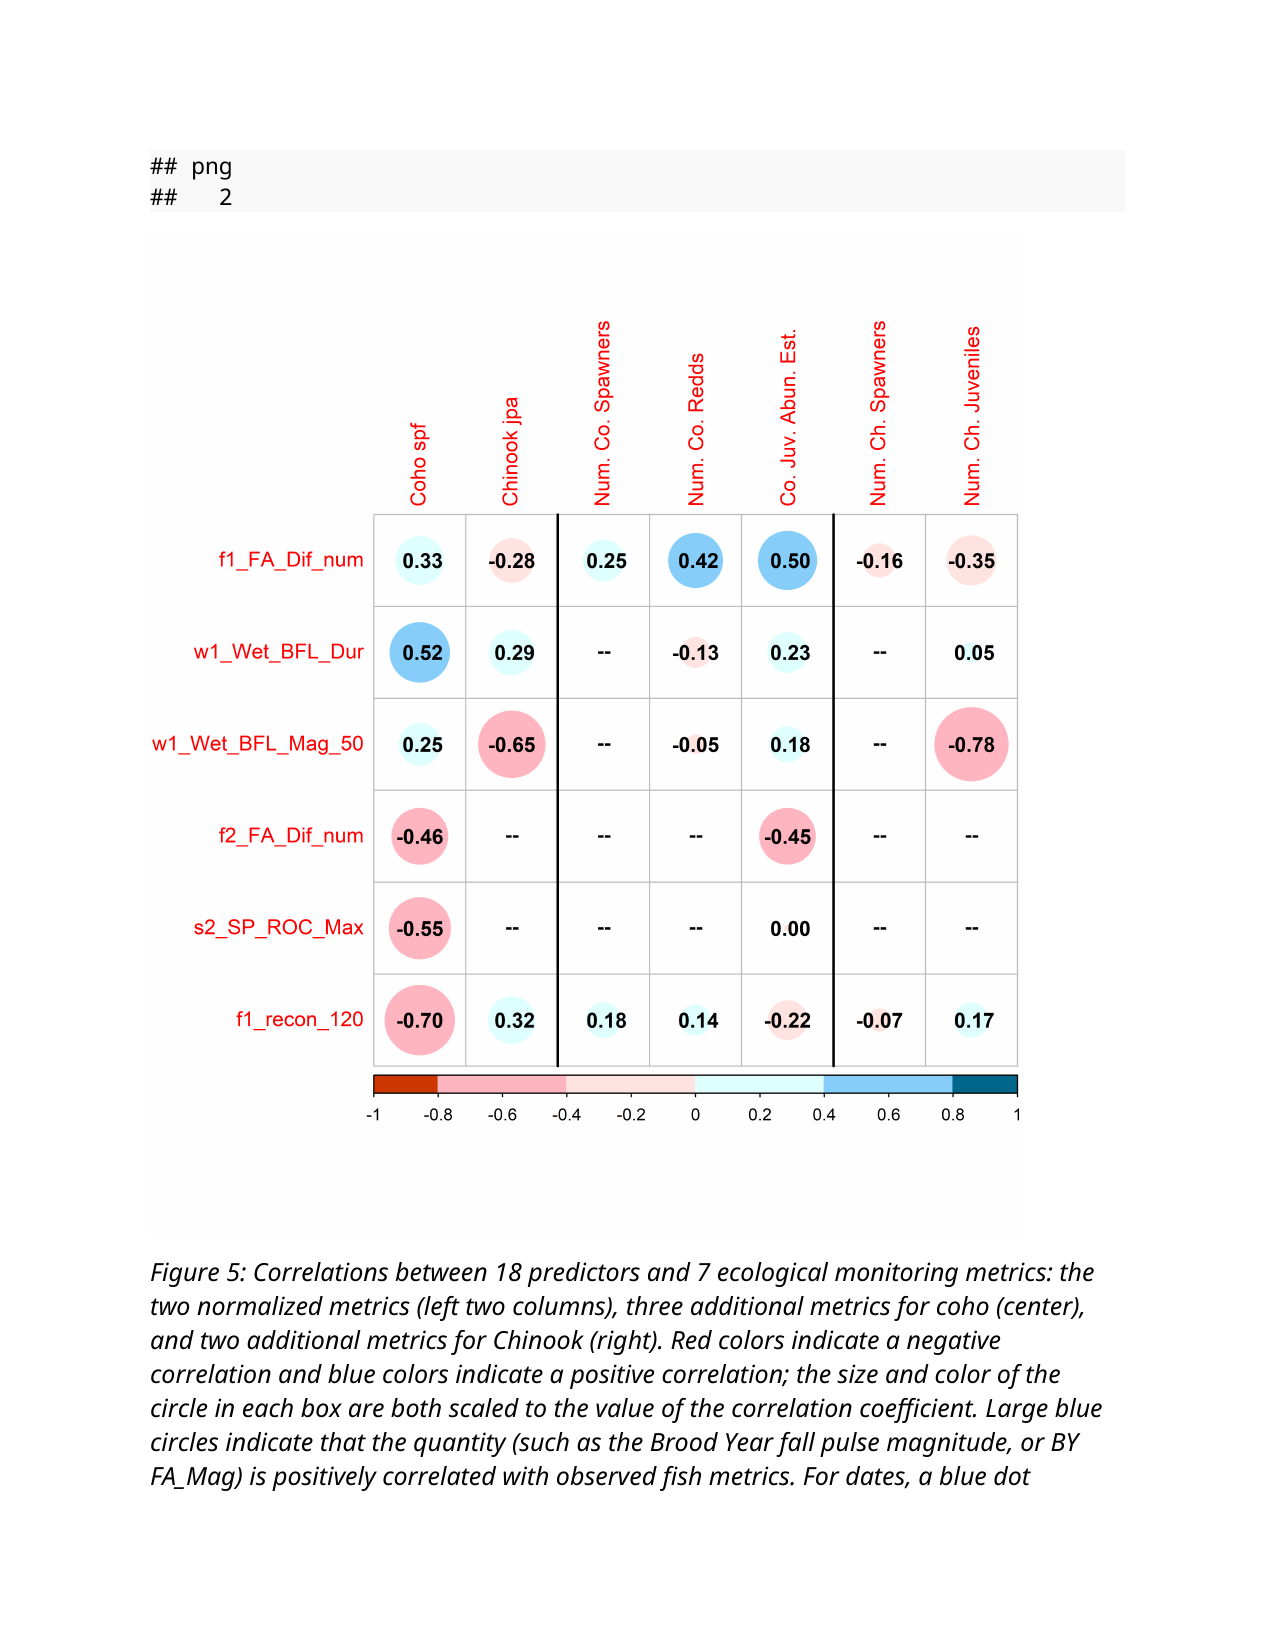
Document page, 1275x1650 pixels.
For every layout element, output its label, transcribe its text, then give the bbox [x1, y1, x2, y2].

text ## png ## 2 [150, 150, 1125, 212]
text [150, 1254, 1125, 1493]
picture [150, 233, 1025, 1234]
